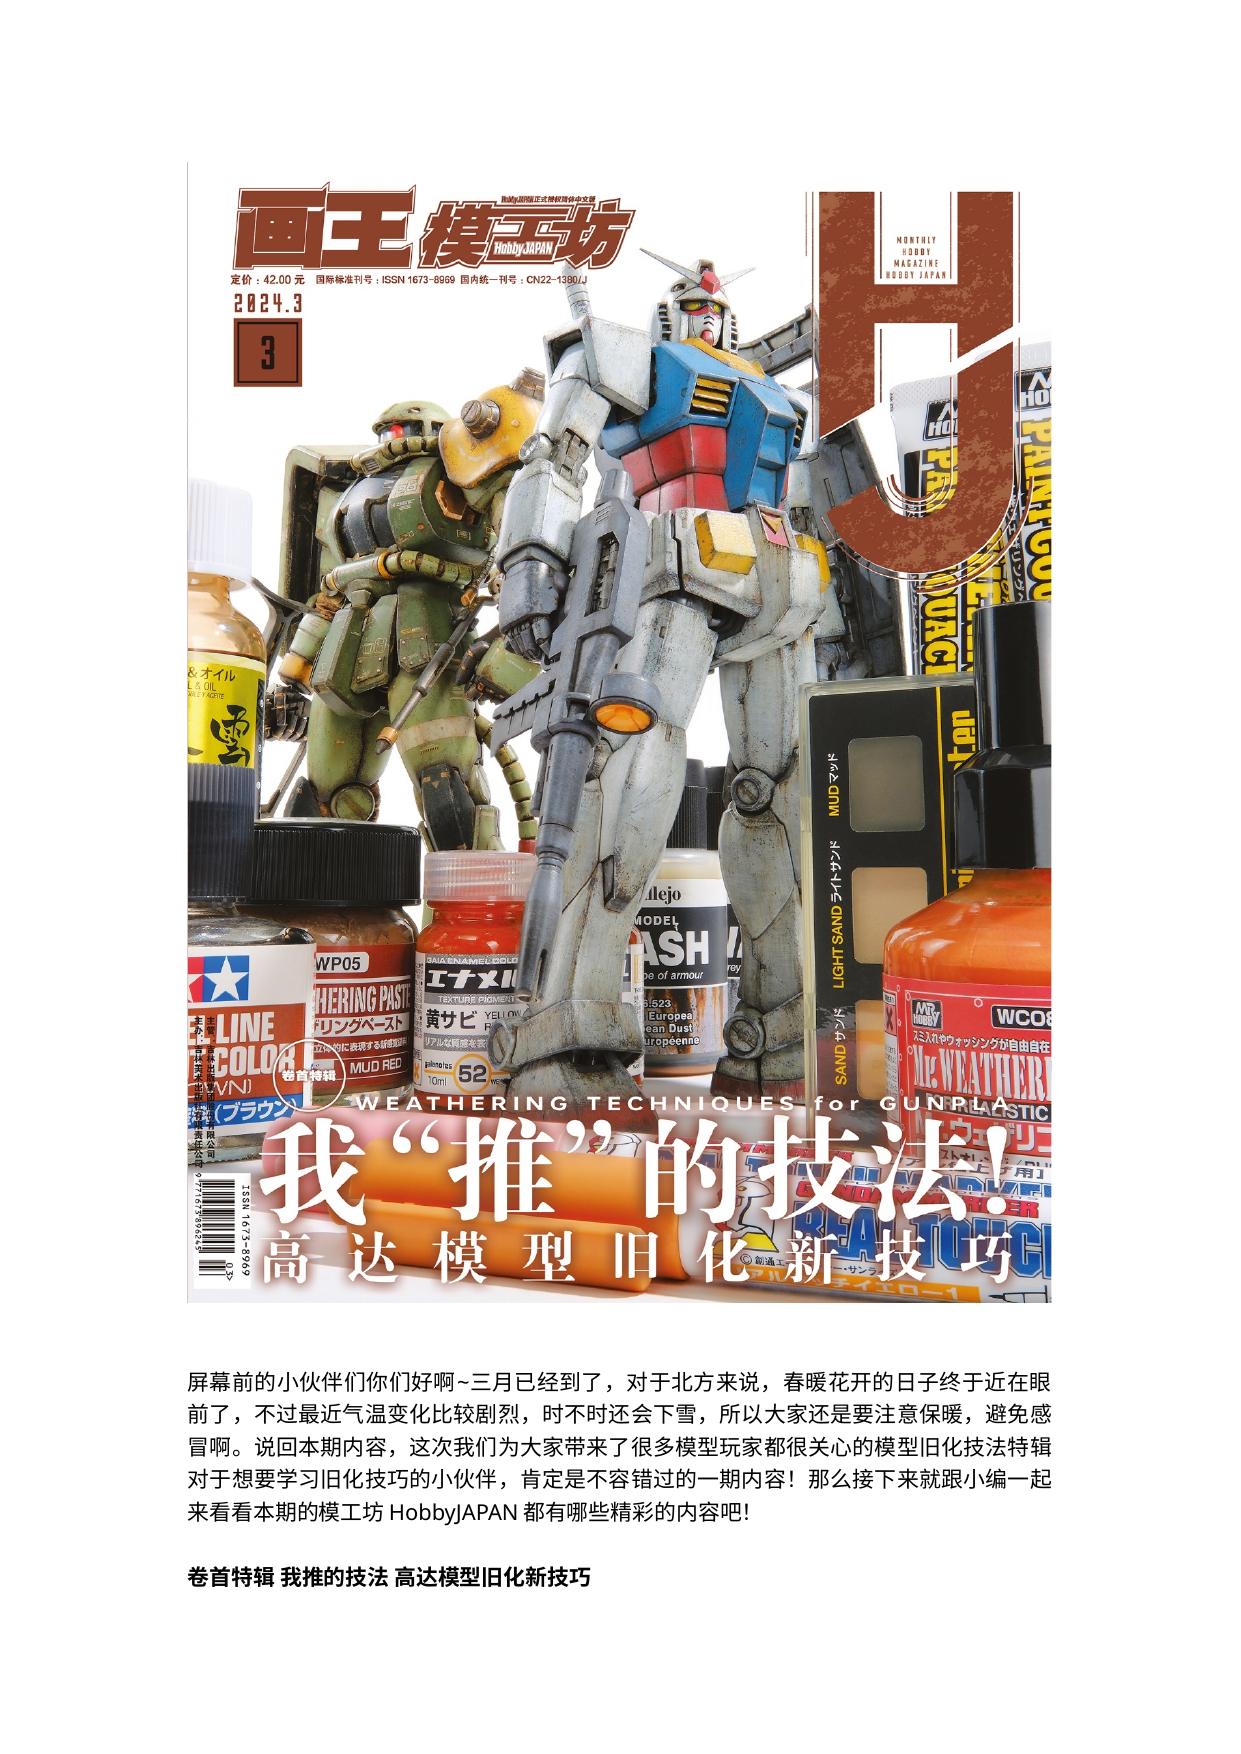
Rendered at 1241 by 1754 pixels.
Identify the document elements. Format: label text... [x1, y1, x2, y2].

text 屏幕前的小伙伴们你们好啊~三月已经到了，对于北方来说，春暖花开的日子终于近在眼前了，不过最近气温变化比较剧烈，时不时还会下雪，所以大家还是要注意保暖，避免感冒啊。说回本期内容，这次我们为大家带来了很多模型玩家都很关心的模型旧化技法特辑，对于想要学习旧化技巧的小伙伴，肯定是不容错过的一期内容！那么接下来就跟小编一起来看看本期的模工坊HobbyJAPAN都有哪些精彩的内容吧！ [187, 1364, 1053, 1527]
text 卷首特辑 我推的技法 高达模型旧化新技巧 [187, 1559, 1053, 1592]
picture [187, 162, 1052, 1303]
